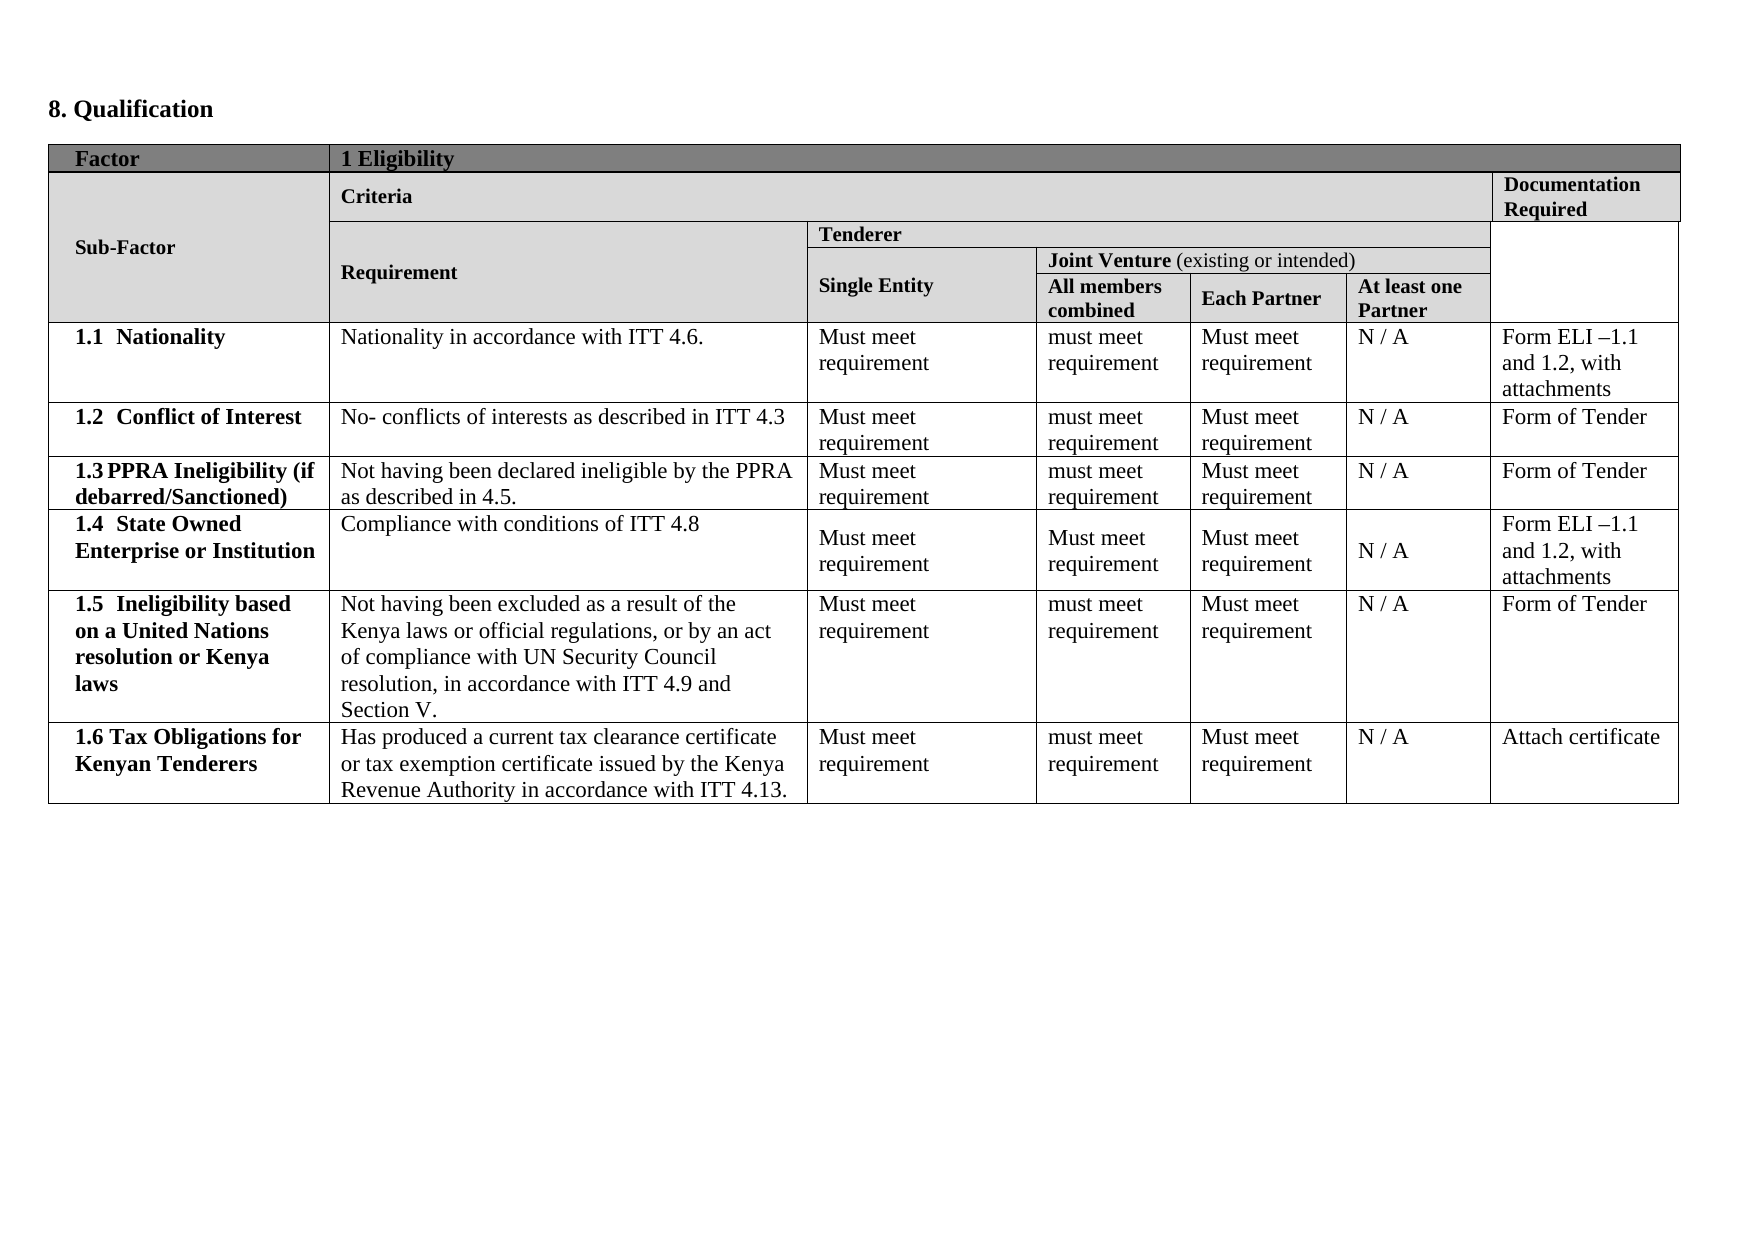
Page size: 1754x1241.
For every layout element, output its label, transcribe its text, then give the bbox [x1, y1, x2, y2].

table_cell 1.1 Nationality [49, 323, 329, 402]
table_cell Requirement [330, 222, 807, 322]
table_cell Must meet requirement [808, 323, 1036, 402]
table_cell Not having been declared ineligible by the PPRA as described in 4.5. [330, 457, 807, 509]
table_cell N / A [1347, 723, 1490, 802]
table_cell N / A [1347, 323, 1490, 402]
table_cell Single Entity [808, 248, 1036, 322]
table_cell Form of Tender [1491, 591, 1678, 722]
table_cell must meet requirement [1037, 723, 1190, 802]
table_cell Must meet requirement [808, 403, 1036, 456]
table_cell Must meet requirement [808, 591, 1036, 722]
table_cell must meet requirement [1037, 323, 1190, 402]
table_cell Attach certificate [1491, 723, 1678, 802]
table_cell N / A [1347, 403, 1490, 456]
table_cell Form of Tender [1491, 457, 1678, 509]
table_cell [1491, 222, 1678, 322]
table_cell Each Partner [1191, 274, 1346, 322]
table_cell Tenderer [808, 222, 1490, 247]
table_cell Sub-Factor [49, 173, 329, 322]
table_cell Not having been excluded as a result of the Kenya laws or official regulations, or by an act of compliance with UN Security Council resolution, in accordance with ITT 4.9 and Section V. [330, 591, 807, 722]
table_cell Compliance with conditions of ITT 4.8 [330, 510, 807, 589]
table_cell 1.2 Conflict of Interest [49, 403, 329, 456]
table_cell N / A [1347, 510, 1490, 589]
table_cell Must meet requirement [808, 457, 1036, 509]
table_cell Joint Venture (existing or intended) [1037, 248, 1490, 273]
table_cell All members combined [1037, 274, 1190, 322]
table_cell Must meet requirement [1191, 723, 1346, 802]
subtitle 8. Qualification [48, 94, 1754, 123]
table_cell Form ELI –1.1 and 1.2, with attachments [1491, 323, 1678, 402]
table_cell Criteria [330, 173, 1492, 221]
table_cell Form ELI –1.1 and 1.2, with attachments [1491, 510, 1678, 589]
table_cell 1.4 State Owned Enterprise or Institution [49, 510, 329, 589]
table_cell must meet requirement [1037, 403, 1190, 456]
table_cell Must meet requirement [808, 723, 1036, 802]
table_header Factor [49, 145, 329, 171]
table_header 1 Eligibility [330, 145, 1680, 171]
table_cell Has produced a current tax clearance certificate or tax exemption certificate issued by the Kenya Revenue Authority in accordance with ITT 4.13. [330, 723, 807, 802]
table_cell No- conflicts of interests as described in ITT 4.3 [330, 403, 807, 456]
table_cell Must meet requirement [1037, 510, 1190, 589]
table_cell must meet requirement [1037, 457, 1190, 509]
table_cell Must meet requirement [1191, 403, 1346, 456]
table_cell Must meet requirement [1191, 510, 1346, 589]
table_cell N / A [1347, 457, 1490, 509]
table_cell Form of Tender [1491, 403, 1678, 456]
table_cell 1.3 PPRA Ineligibility (if debarred/Sanctioned) [49, 457, 329, 509]
table_cell Documentation Required [1493, 173, 1680, 221]
table_cell 1.6 Tax Obligations for Kenyan Tenderers [49, 723, 329, 802]
table_cell Must meet requirement [1191, 323, 1346, 402]
table_cell At least one Partner [1347, 274, 1490, 322]
table_cell Must meet requirement [1191, 591, 1346, 722]
table_cell Must meet requirement [1191, 457, 1346, 509]
table_cell Nationality in accordance with ITT 4.6. [330, 323, 807, 402]
table_cell Must meet requirement [808, 510, 1036, 589]
table_cell N / A [1347, 591, 1490, 722]
table_cell 1.5 Ineligibility based on a United Nations resolution or Kenya laws [49, 591, 329, 722]
table_cell must meet requirement [1037, 591, 1190, 722]
